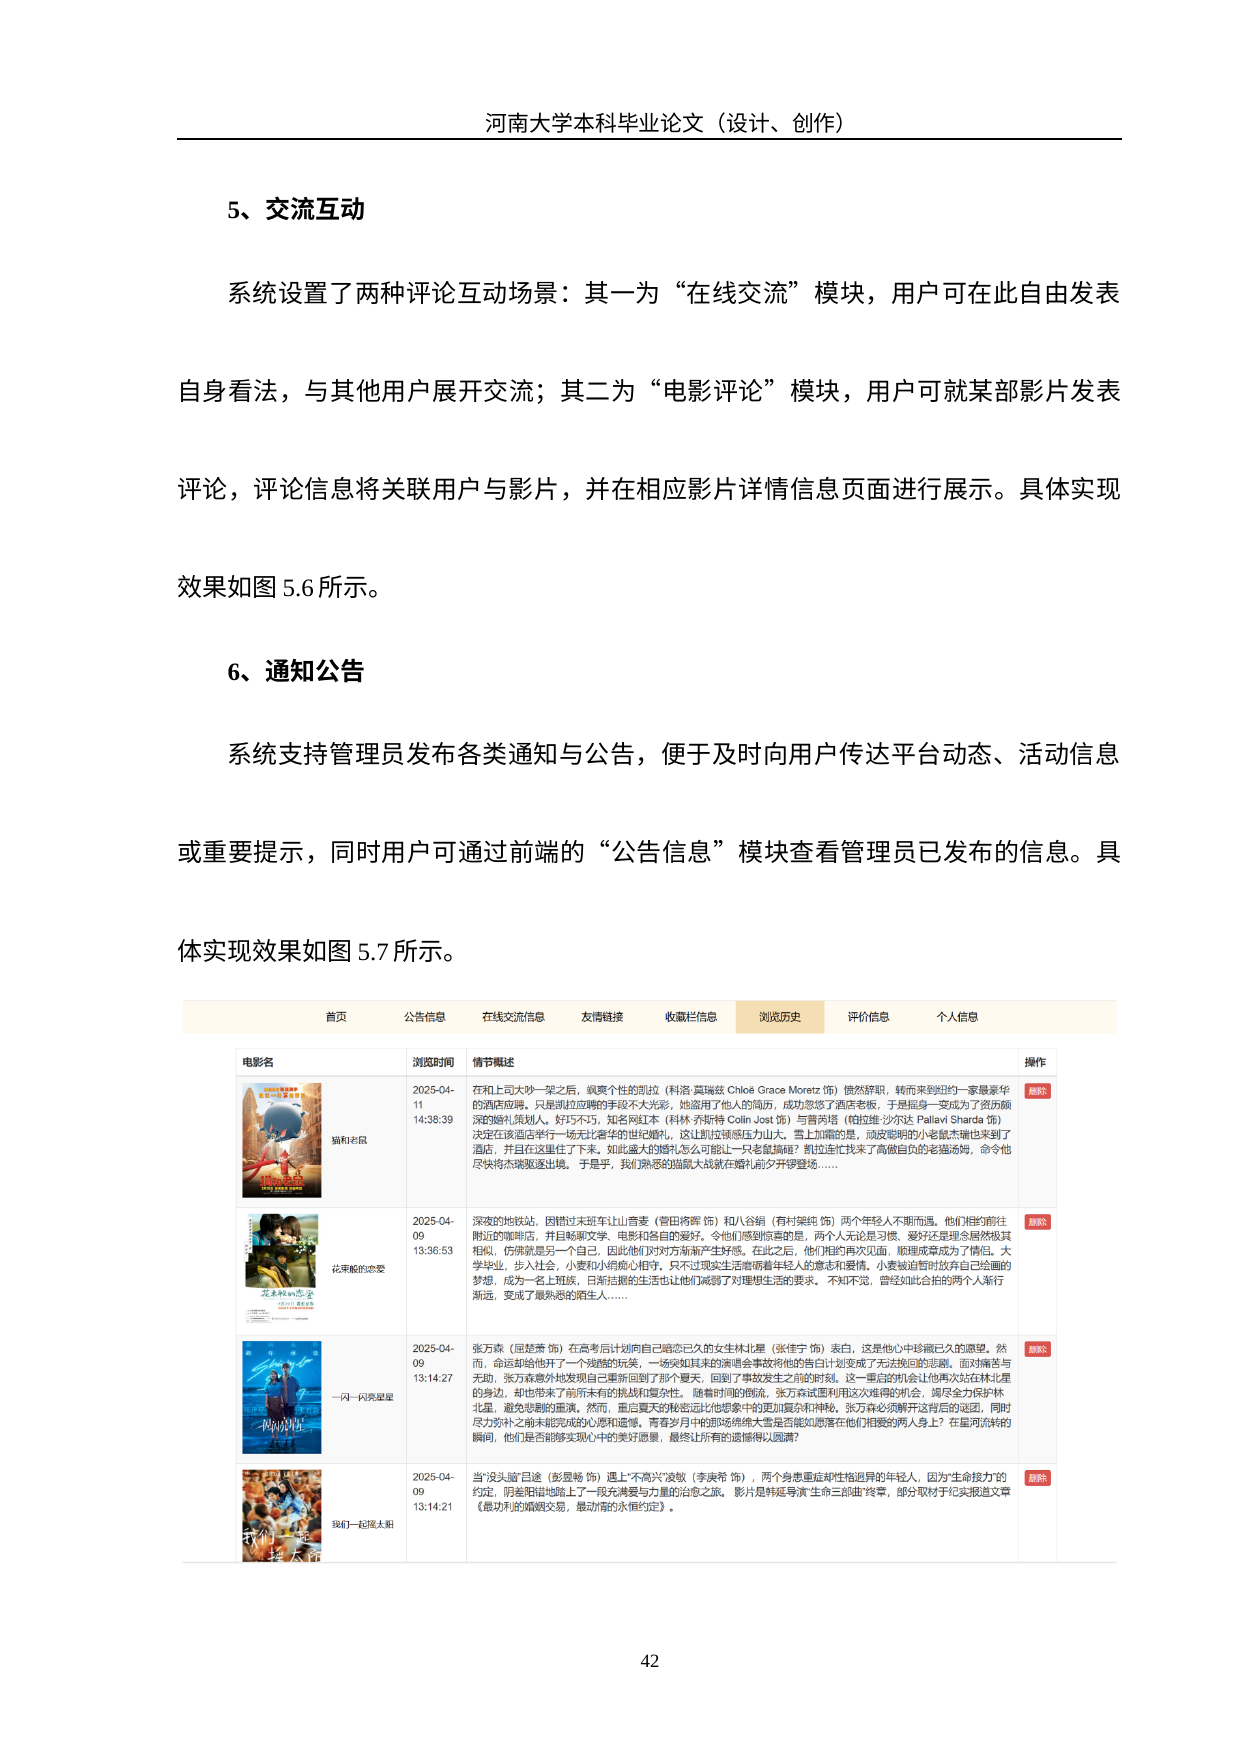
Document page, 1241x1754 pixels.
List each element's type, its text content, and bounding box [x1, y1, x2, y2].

picture [182, 1000, 1117, 1564]
text 系统支持管理员发布各类通知与公告，便于及时向用户传达平台动态、活动信息或重要提示，同时用户可通过前端的“公告信息”模块查看管理员已发布的信息。具体实现效果如图5.7所示。 [177, 720, 1122, 982]
text 6、通知公告 [177, 637, 1122, 702]
text 5、交流互动 [177, 175, 1122, 241]
text 系统设置了两种评论互动场景：其一为“在线交流”模块，用户可在此自由发表自身看法，与其他用户展开交流；其二为“电影评论”模块，用户可就某部影片发表评论，评论信息将关联用户与影片，并在相应影片详情信息页面进行展示。具体实现效果如图5.6所示。 [177, 259, 1122, 618]
